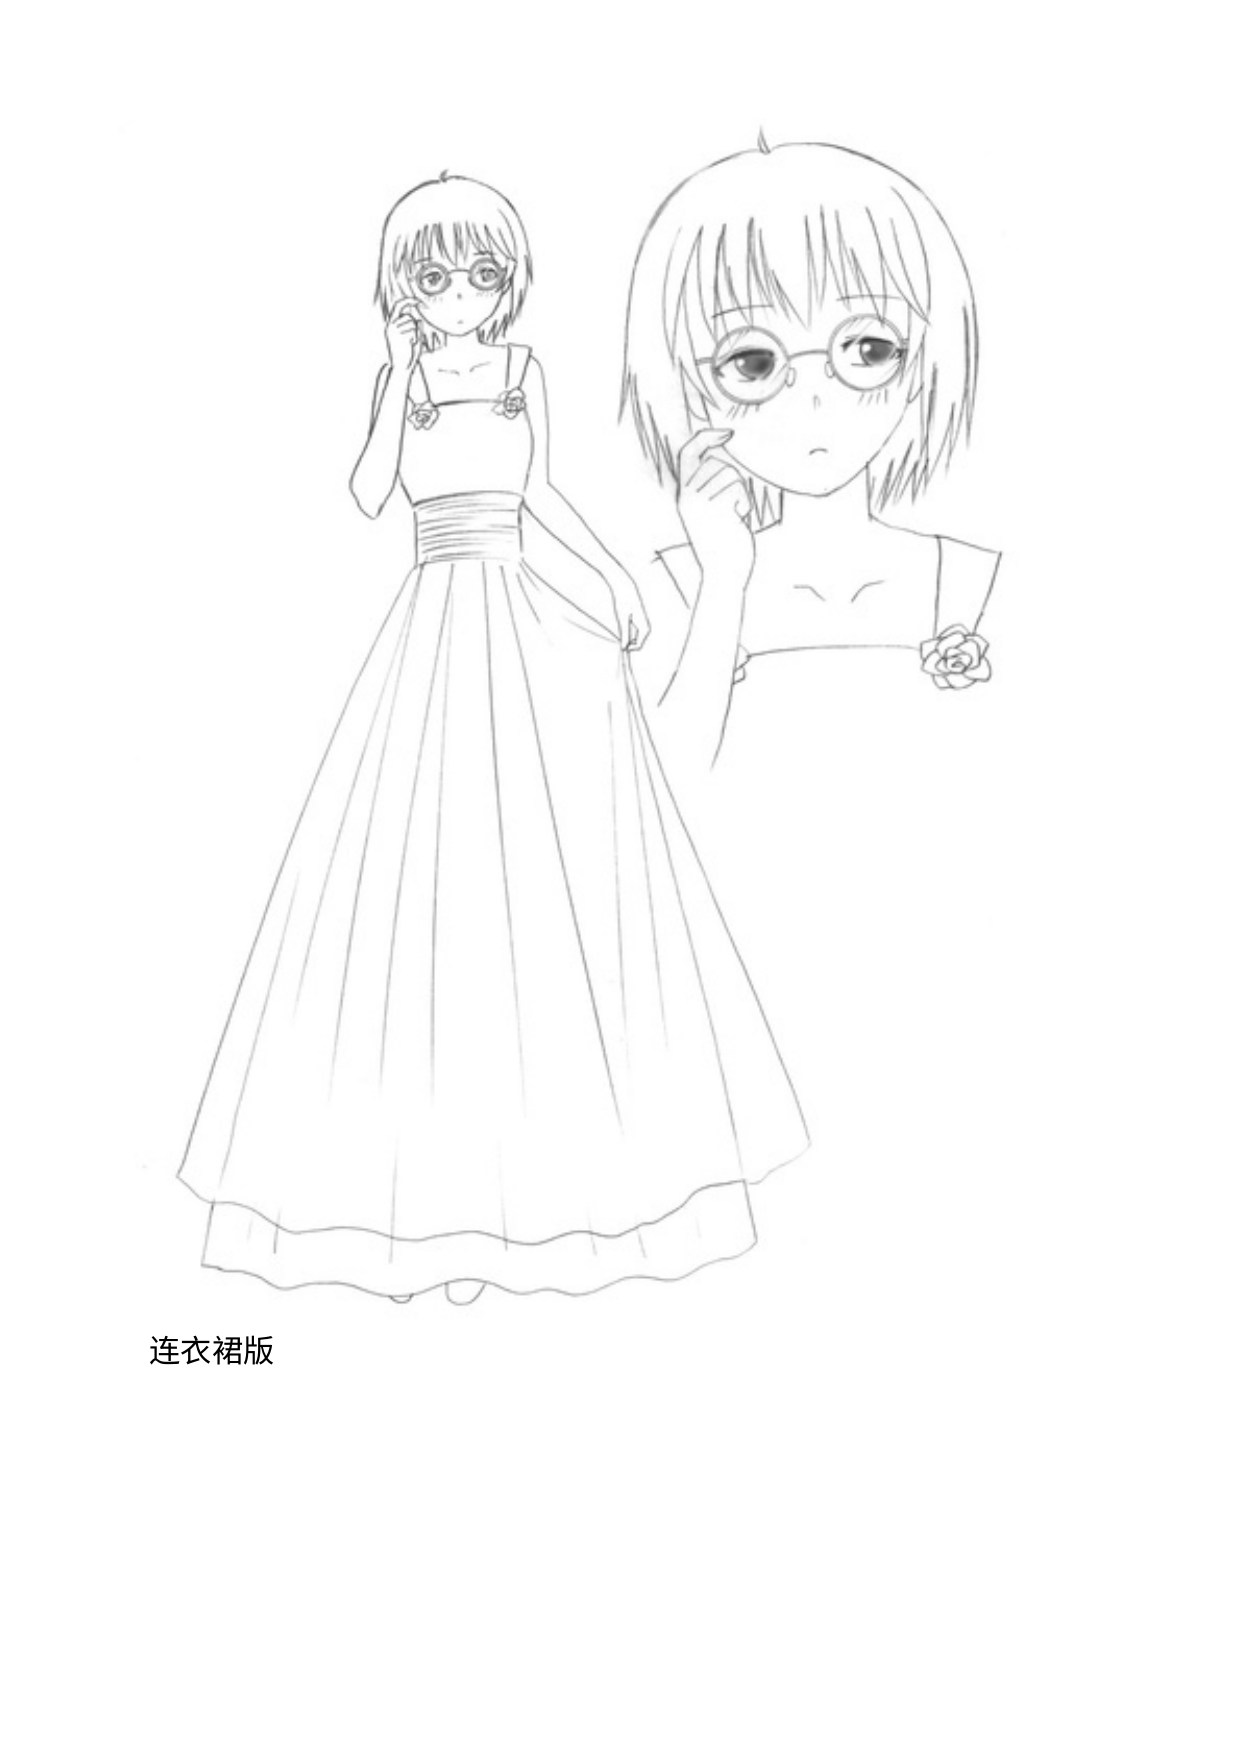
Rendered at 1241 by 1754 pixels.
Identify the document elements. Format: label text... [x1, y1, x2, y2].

picture [118, 118, 1025, 1327]
text 连衣裙版 [118, 1326, 1122, 1372]
